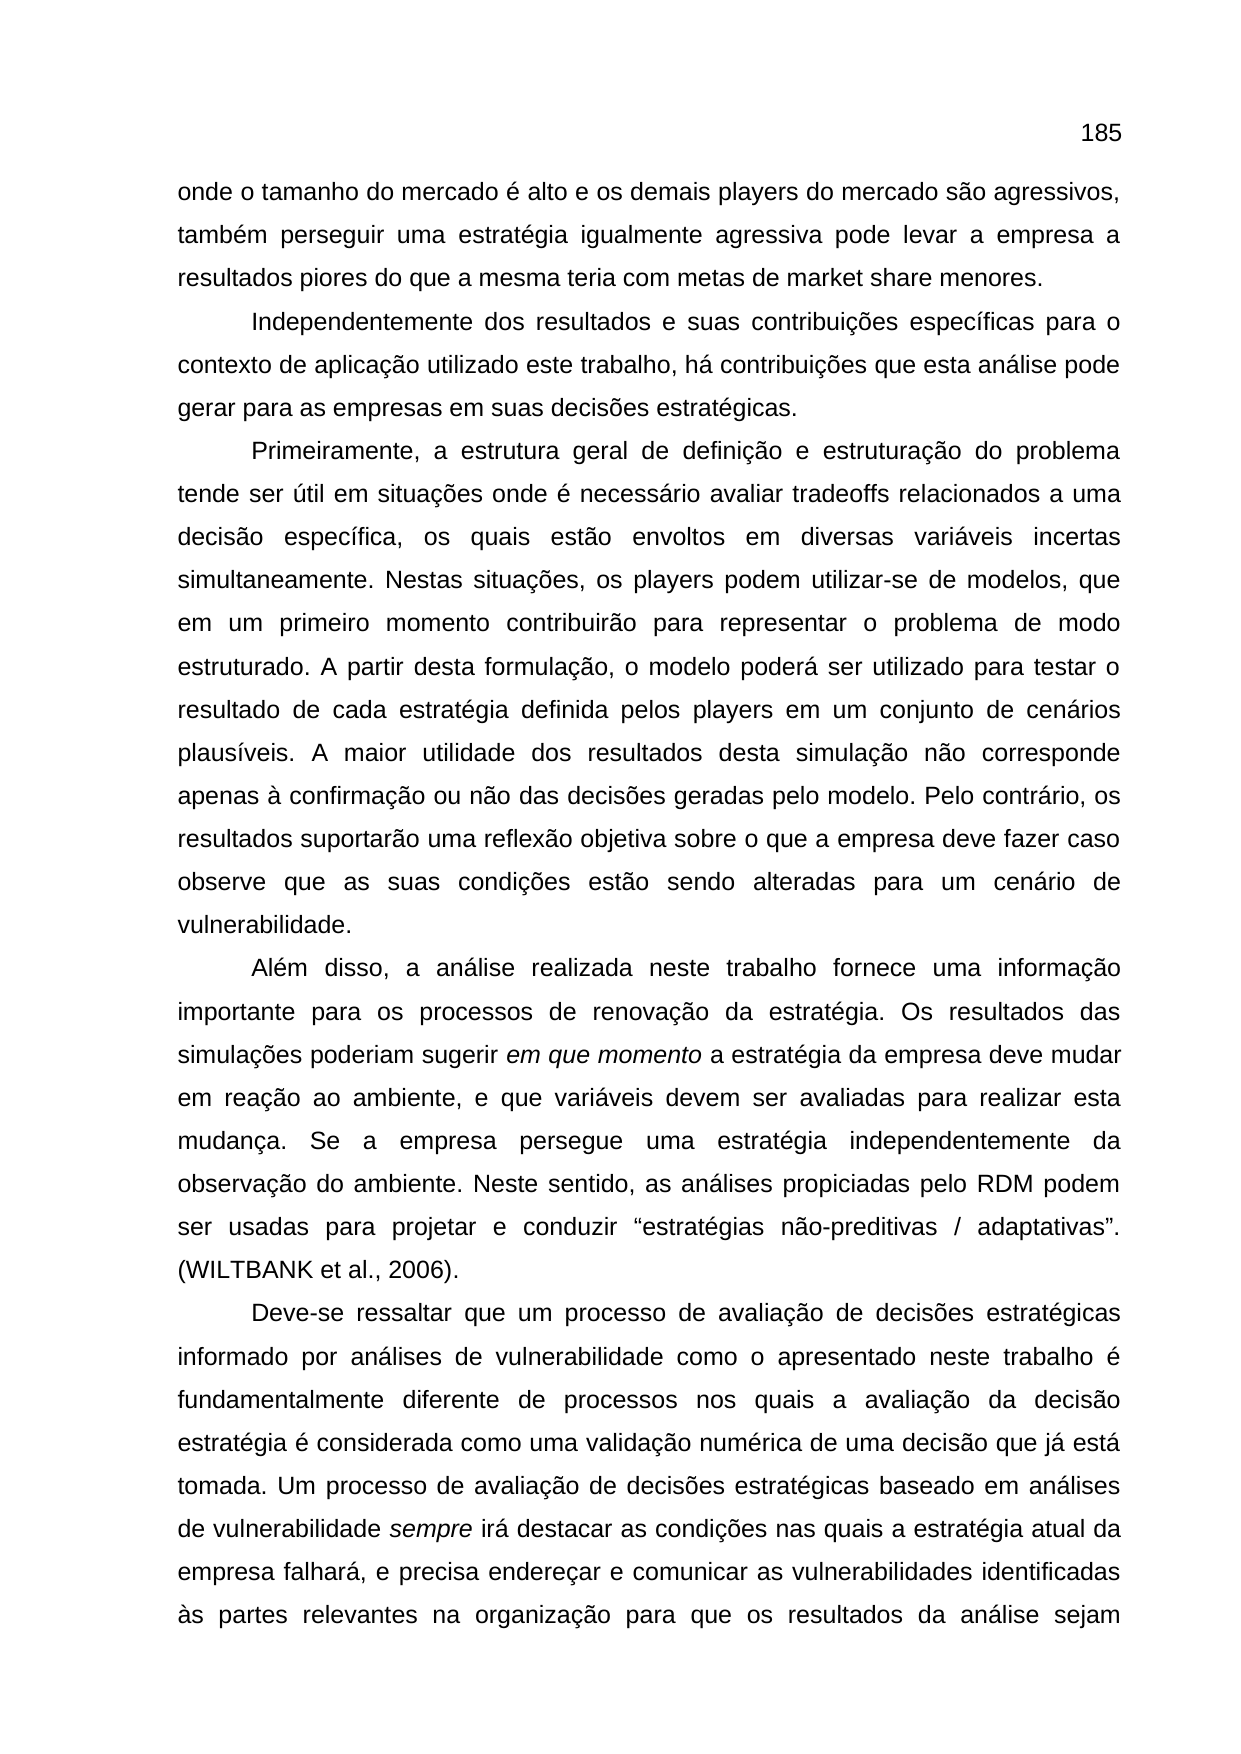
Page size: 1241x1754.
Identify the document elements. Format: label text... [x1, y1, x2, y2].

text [177, 1298, 1122, 1629]
text Primeiramente, a estrutura geral de definição e estruturação do problema tende ser útil em situações onde é necessário avaliar tradeoffs relacionados a uma decisão específica, os quais estão envoltos em diversas variáveis incertas simultaneamente. Nestas situações, os players podem utilizar-se de modelos, que em um primeiro momento contribuirão para representar o problema de modo estruturado. A partir desta formulação, o modelo poderá ser utilizado para testar o resultado de cada estratégia definida pelos players em um conjunto de cenários plausíveis. A maior utilidade dos resultados desta simulação não corresponde apenas à confirmação ou não das decisões geradas pelo modelo. Pelo contrário, os resultados suportarão uma reflexão objetiva sobre o que a empresa deve fazer caso observe que as suas condições estão sendo alteradas para um cenário de vulnerabilidade. [177, 436, 1122, 939]
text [177, 177, 1122, 292]
text Além disso, a análise realizada neste trabalho fornece uma informação importante para os processos de renovação da estratégia. Os resultados das simulações poderiam sugerir em que momento a estratégia da empresa deve mudar em reação ao ambiente, e que variáveis devem ser avaliadas para realizar esta mudança. Se a empresa persegue uma estratégia independentemente da observação do ambiente. Neste sentido, as análises propiciadas pelo RDM podem ser usadas para projetar e conduzir “estratégias não-preditivas / adaptativas”. (WILTBANK et al., 2006). [177, 953, 1122, 1284]
text Independentemente dos resultados e suas contribuições específicas para o contexto de aplicação utilizado este trabalho, há contribuições que esta análise pode gerar para as empresas em suas decisões estratégicas. [177, 307, 1122, 422]
